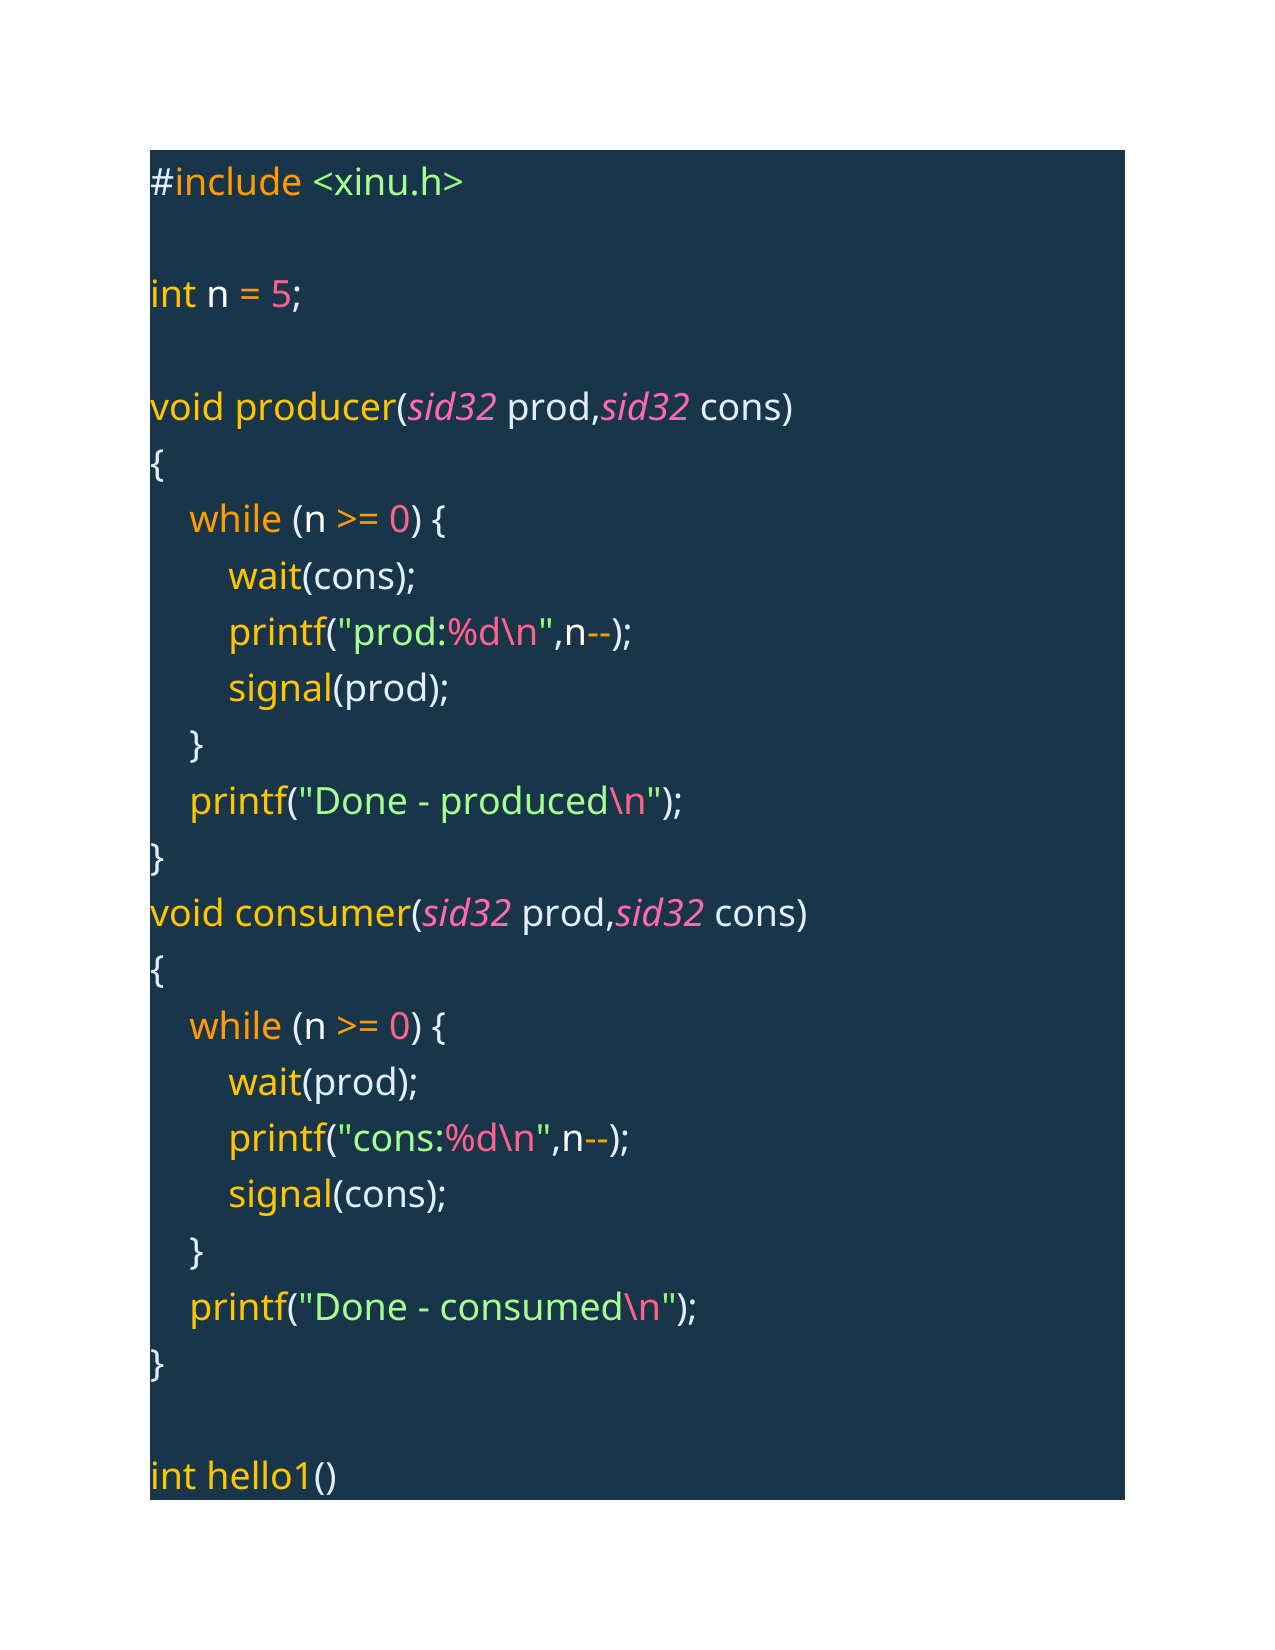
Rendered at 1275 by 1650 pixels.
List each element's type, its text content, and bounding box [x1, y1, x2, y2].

text void producer(sid32 prod,sid32 cons) [150, 375, 1125, 431]
text { [150, 431, 1125, 487]
text } [150, 1331, 1125, 1387]
text printf("Done - produced\n"); [150, 769, 1125, 825]
text printf("prod:%d\n",n--); [150, 600, 1125, 656]
text wait(cons); [150, 544, 1125, 600]
text int n = 5; [150, 262, 1125, 319]
text signal(cons); [150, 1162, 1125, 1219]
text } [150, 712, 1125, 769]
text void consumer(sid32 prod,sid32 cons) [150, 881, 1125, 937]
text wait(prod); [150, 1050, 1125, 1106]
text } [150, 825, 1125, 881]
text } [150, 1219, 1125, 1275]
text #include <xinu.h> [150, 150, 1125, 206]
text while (n >= 0) { [150, 994, 1125, 1050]
text printf("Done - consumed\n"); [150, 1275, 1125, 1331]
text { [150, 937, 1125, 994]
text int hello1() [150, 1444, 1125, 1500]
text while (n >= 0) { [150, 487, 1125, 544]
text signal(prod); [150, 656, 1125, 712]
text printf("cons:%d\n",n--); [150, 1106, 1125, 1162]
